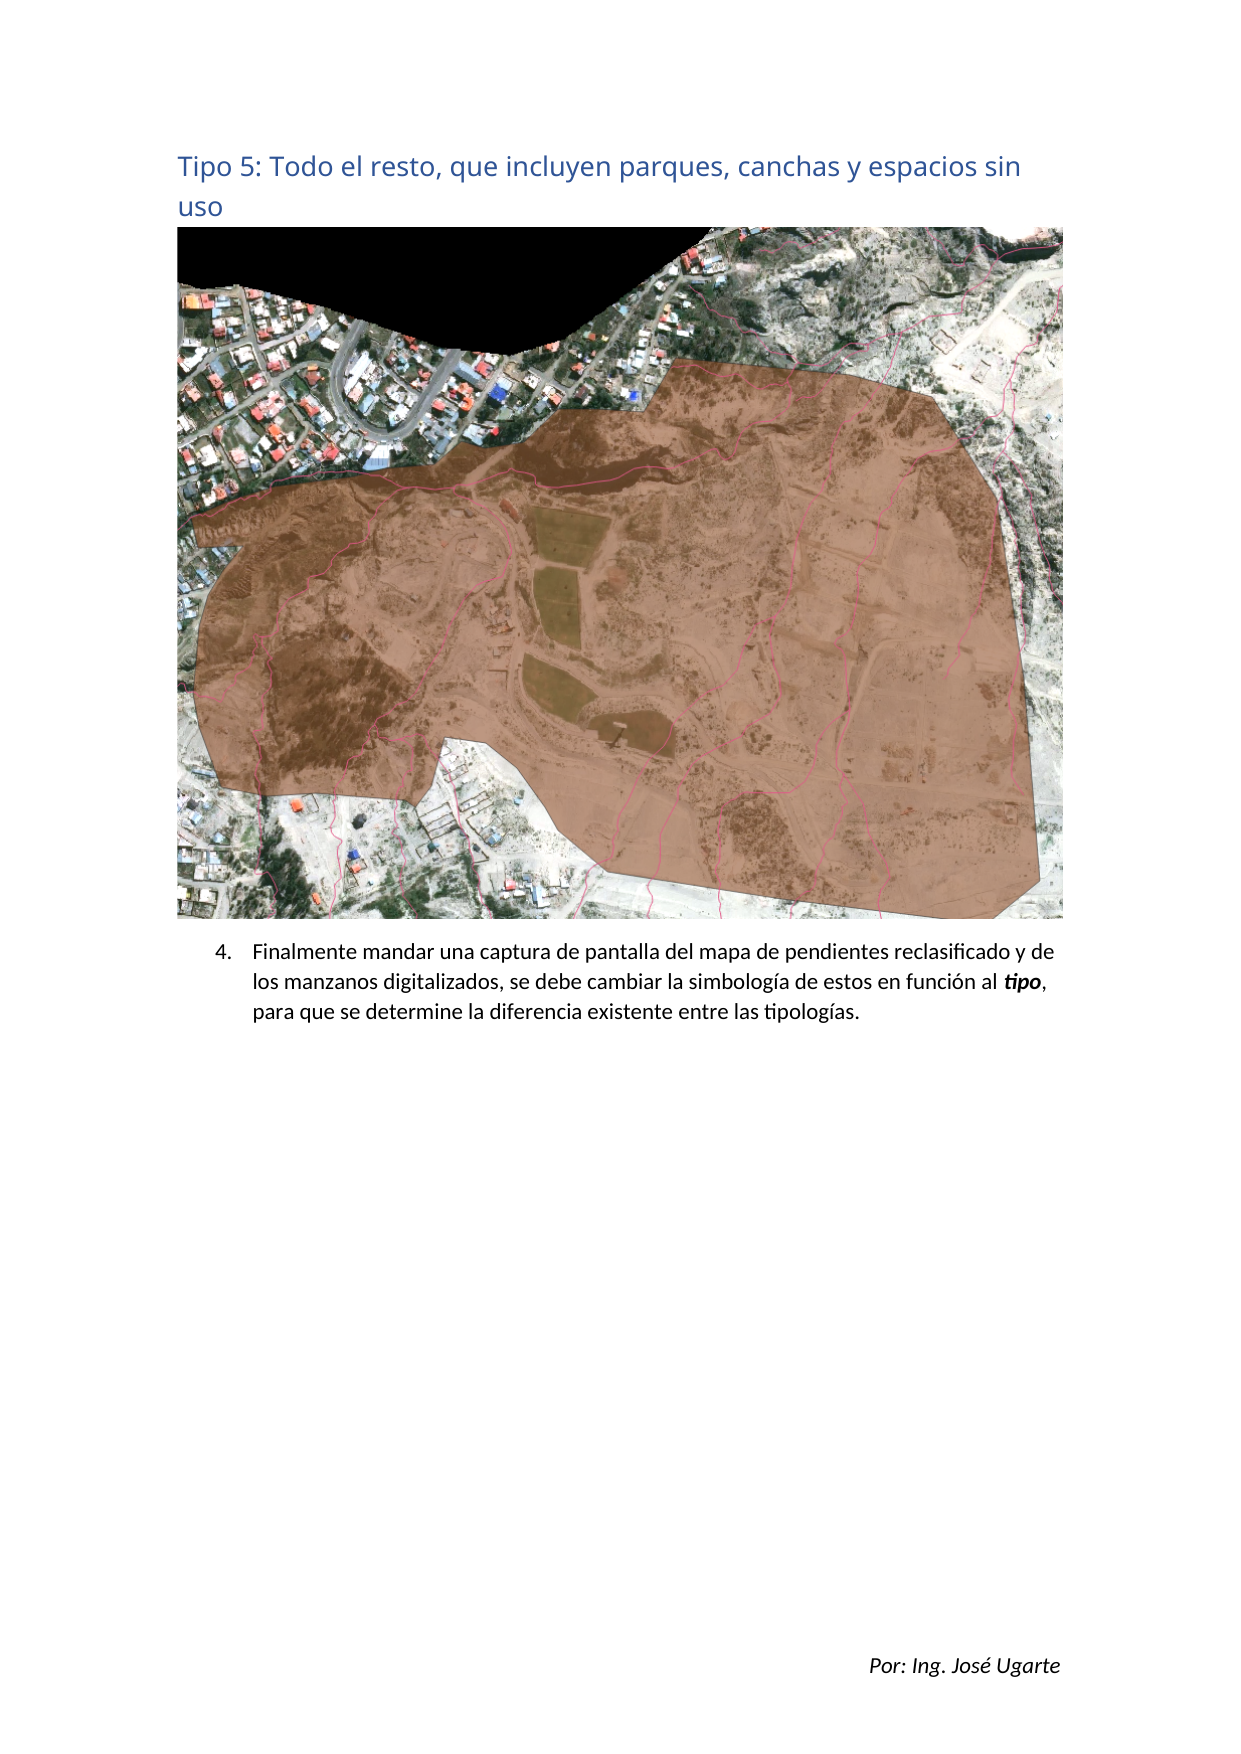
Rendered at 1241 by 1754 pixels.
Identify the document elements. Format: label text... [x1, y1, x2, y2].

picture [177, 227, 1063, 919]
subtitle Tipo 5: Todo el resto, que incluyen parques, canchas y espacios sin uso [177, 148, 1063, 224]
list Finalmente mandar una captura de pantalla del mapa de pendientes reclasificado y de los manzanos digitalizados, se debe cambiar la simbología de estos en función al tipo, para que se determine la diferencia existente entre las tipologías. [215, 937, 1063, 1026]
